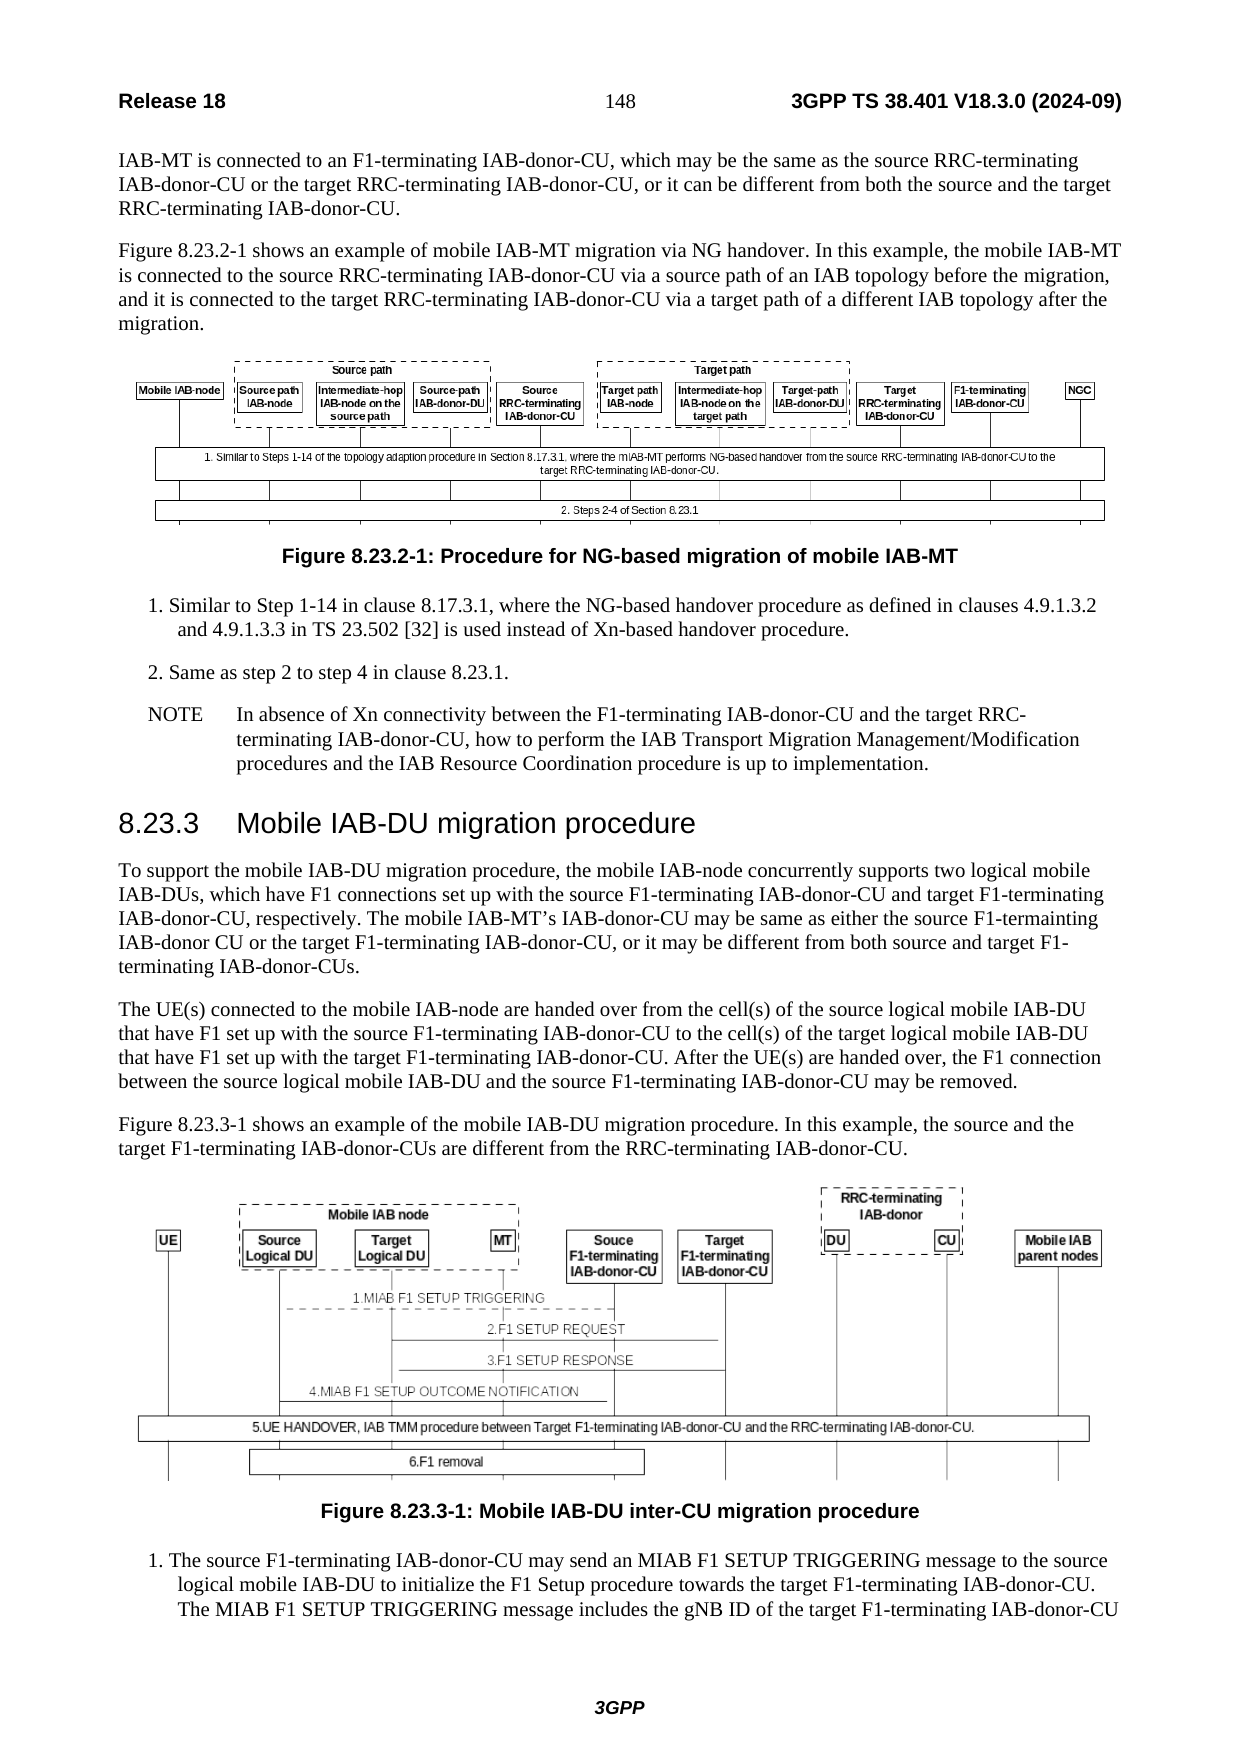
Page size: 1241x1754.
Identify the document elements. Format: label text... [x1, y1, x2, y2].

text Figure 8.23.2-1 shows an example of mobile IAB-MT migration via NG handover. In this example, the mobile IAB-MT is connected to the source RRC-terminating IAB-donor-CU via a source path of an IAB topology before the migration, and it is connected to the target RRC-terminating IAB-donor-CU via a target path of a different IAB topology after the migration. [118, 238, 1122, 335]
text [148, 1548, 1122, 1621]
text Figure 8.23.3-1 shows an example of the mobile IAB-DU migration procedure. In this example, the source and the target F1-terminating IAB-donor-CUs are different from the RRC-terminating IAB-donor-CU. [118, 1112, 1122, 1160]
text 1. Similar to Step 1-14 in clause 8.17.3.1, where the NG-based handover procedure as defined in clauses 4.9.1.3.2 and 4.9.1.3.3 in TS 23.502 [32] is used instead of Xn-based handover procedure. [148, 593, 1122, 641]
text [118, 147, 1122, 220]
text NOTE In absence of Xn connectivity between the F1-terminating IAB-donor-CU and the target RRC-terminating IAB-donor-CU, how to perform the IAB Transport Migration Management/Modification procedures and the IAB Resource Coordination procedure is up to implementation. [148, 702, 1122, 774]
text 2. Same as step 2 to step 4 in clause 8.23.1. [148, 659, 1122, 684]
text Figure 8.23.3-1: Mobile IAB-DU inter-CU migration procedure [118, 1499, 1122, 1523]
subtitle 8.23.3 Mobile IAB-DU migration procedure [118, 806, 1122, 839]
text Figure 8.23.2-1: Procedure for NG-based migration of mobile IAB-MT [118, 544, 1122, 568]
text To support the mobile IAB-DU migration procedure, the mobile IAB-node concurrently supports two logical mobile IAB-DUs, which have F1 connections set up with the source F1-terminating IAB-donor-CU and target F1-terminating IAB-donor-CU, respectively. The mobile IAB-MT’s IAB-donor-CU may be same as either the source F1-termainting IAB-donor CU or the target F1-terminating IAB-donor-CU, or it may be different from both source and target F1-terminating IAB-donor-CUs. [118, 858, 1122, 978]
text The UE(s) connected to the mobile IAB-node are handed over from the cell(s) of the source logical mobile IAB-DU that have F1 set up with the source F1-terminating IAB-donor-CU to the cell(s) of the target logical mobile IAB-DU that have F1 set up with the target F1-terminating IAB-donor-CU. After the UE(s) are handed over, the F1 connection between the source logical mobile IAB-DU and the source F1-terminating IAB-donor-CU may be removed. [118, 997, 1122, 1093]
